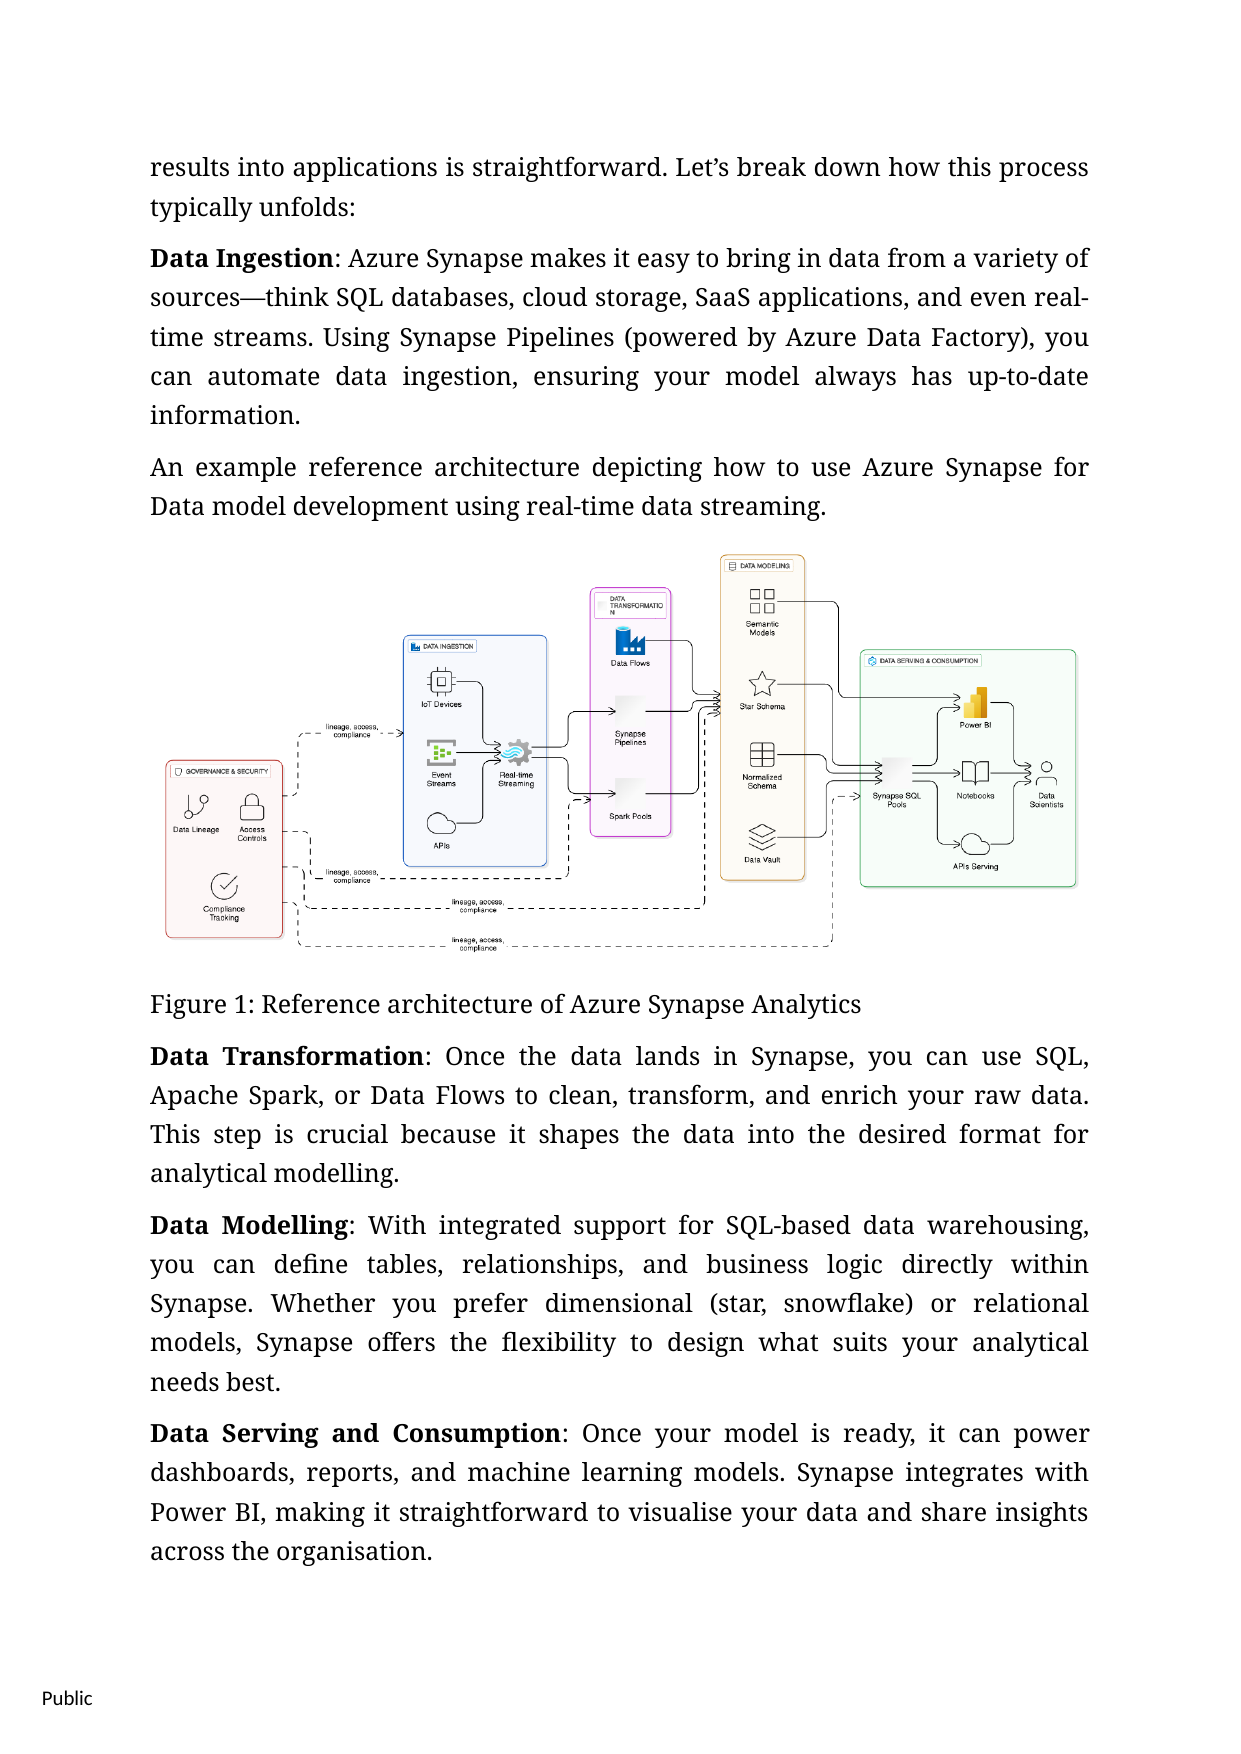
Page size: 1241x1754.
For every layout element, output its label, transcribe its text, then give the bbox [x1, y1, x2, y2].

picture [150, 540, 1091, 970]
text An example reference architecture depicting how to use Azure Synapse for Data model development using real-time data streaming. [150, 449, 1090, 522]
text Figure 1: Reference architecture of Azure Synapse Analytics [150, 987, 1090, 1021]
text Data Ingestion: Azure Synapse makes it easy to bring in data from a variety of sources—think SQL databases, cloud storage, SaaS applications, and even real-time streams. Using Synapse Pipelines (powered by Azure Data Factory), you can automate data ingestion, ensuring your model always has up-to-date information. [150, 241, 1090, 432]
text Data Serving and Consumption: Once your model is ready, it can power dashboards, reports, and machine learning models. Synapse integrates with Power BI, making it straightforward to visualise your data and share insights across the organisation. [150, 1416, 1090, 1567]
text Data Transformation: Once the data lands in Synapse, you can use SQL, Apache Spark, or Data Flows to clean, transform, and enrich your raw data. This step is crucial because it shapes the data into the desired format for analytical modelling. [150, 1038, 1090, 1190]
text Data Modelling: With integrated support for SQL-based data warehousing, you can define tables, relationships, and business logic directly within Synapse. Whether you prefer dimensional (star, snowflake) or relational models, Synapse offers the flexibility to design what suits your analytical needs best. [150, 1208, 1090, 1398]
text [150, 150, 1090, 223]
